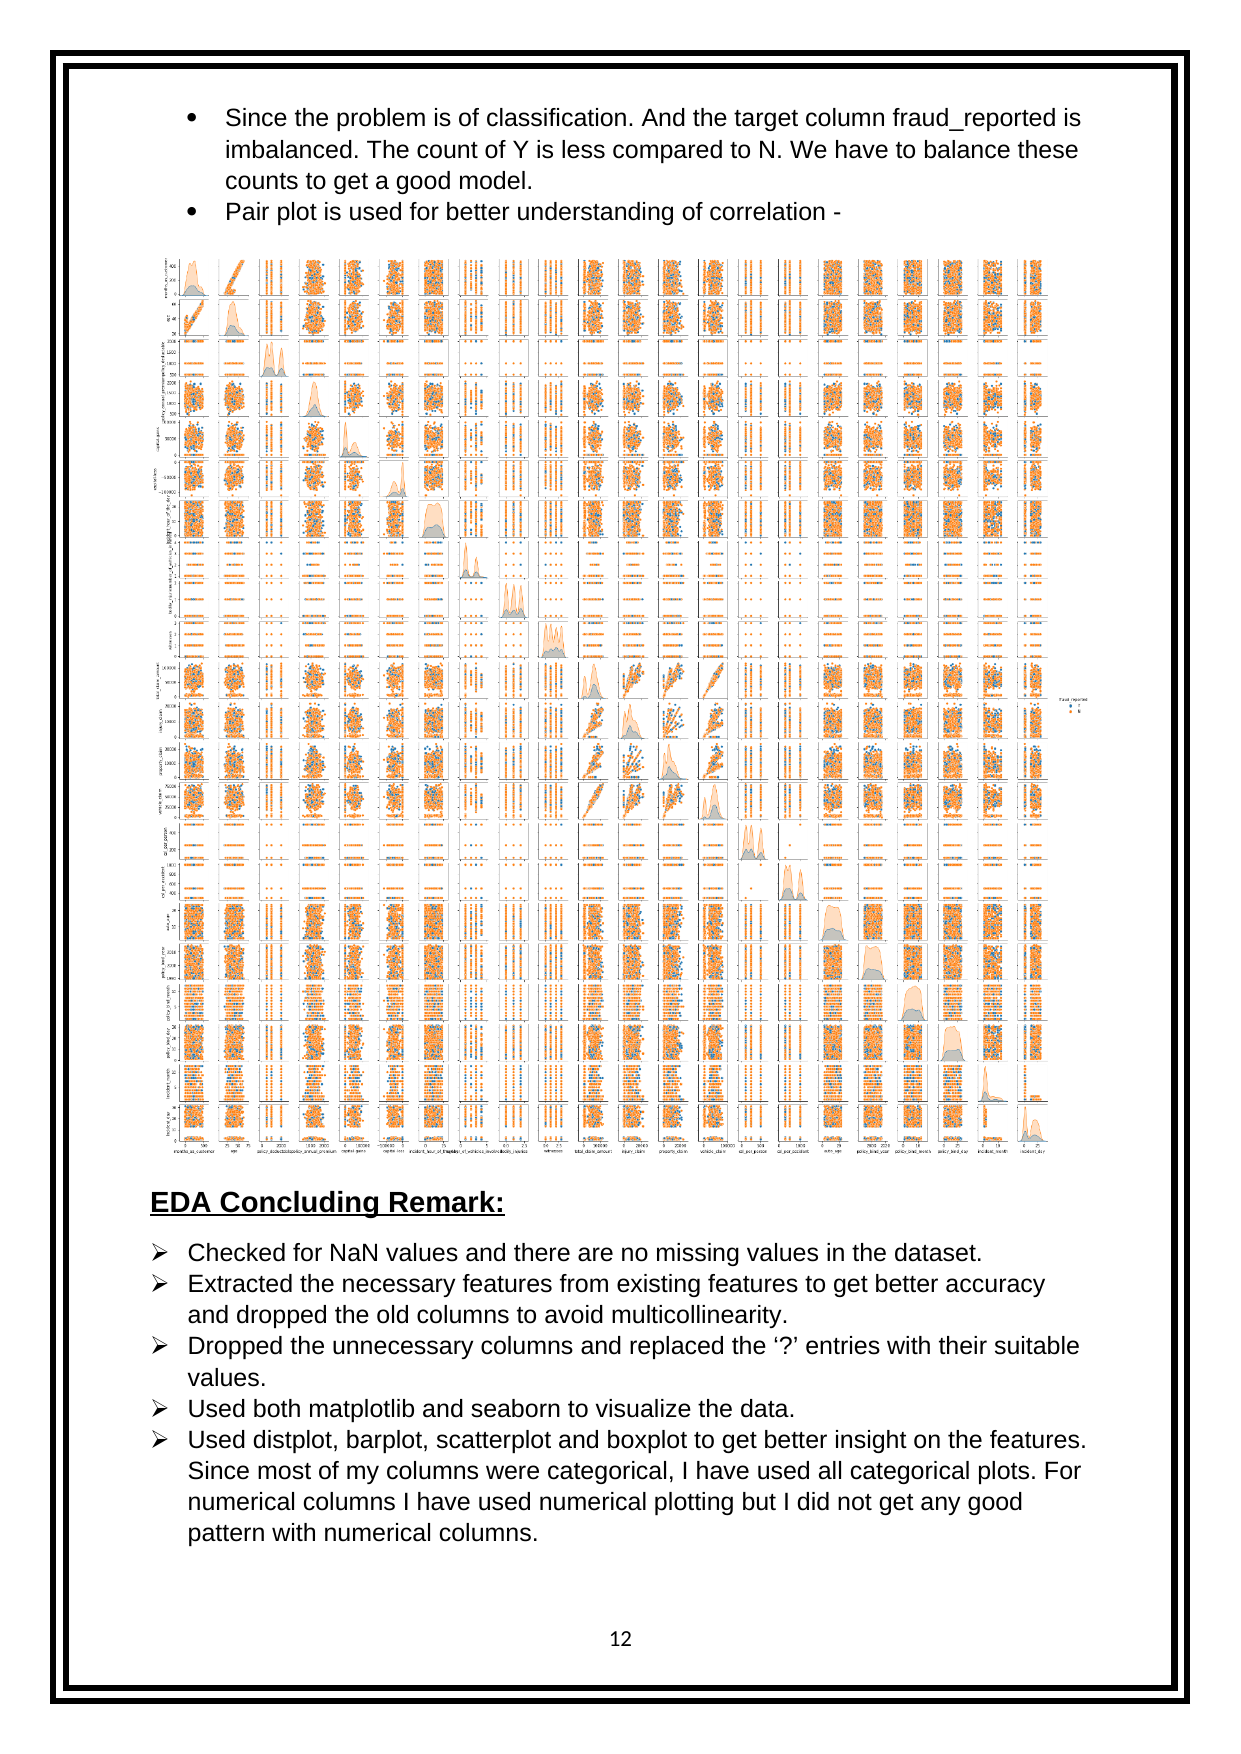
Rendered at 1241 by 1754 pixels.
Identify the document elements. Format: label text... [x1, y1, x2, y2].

text EDA Concluding Remark: [150, 1185, 1090, 1219]
list Since the problem is of classification. And the target column fraud_reported is imbalanced. The count of Y is less compared to N. We have to balance these counts to get a good model. [187, 103, 1090, 194]
picture [150, 254, 1091, 1156]
list Dropped the unnecessary columns and replaced the ‘?’ entries with their suitable values. [150, 1331, 1090, 1391]
list Used distplot, barplot, scatterplot and boxplot to get better insight on the features. Since most of my columns were categorical, I have used all categorical plots. For numerical columns I have used numerical plotting but I did not get any good pattern with numerical columns. [150, 1425, 1090, 1547]
list Pair plot is used for better understanding of correlation - [187, 197, 1090, 226]
list Extracted the necessary features from existing features to get better accuracy and dropped the old columns to avoid multicollinearity. [150, 1269, 1090, 1329]
list Used both matplotlib and seaborn to visualize the data. [150, 1393, 1090, 1422]
list Checked for NaN values and there are no missing values in the dataset. [150, 1238, 1090, 1267]
